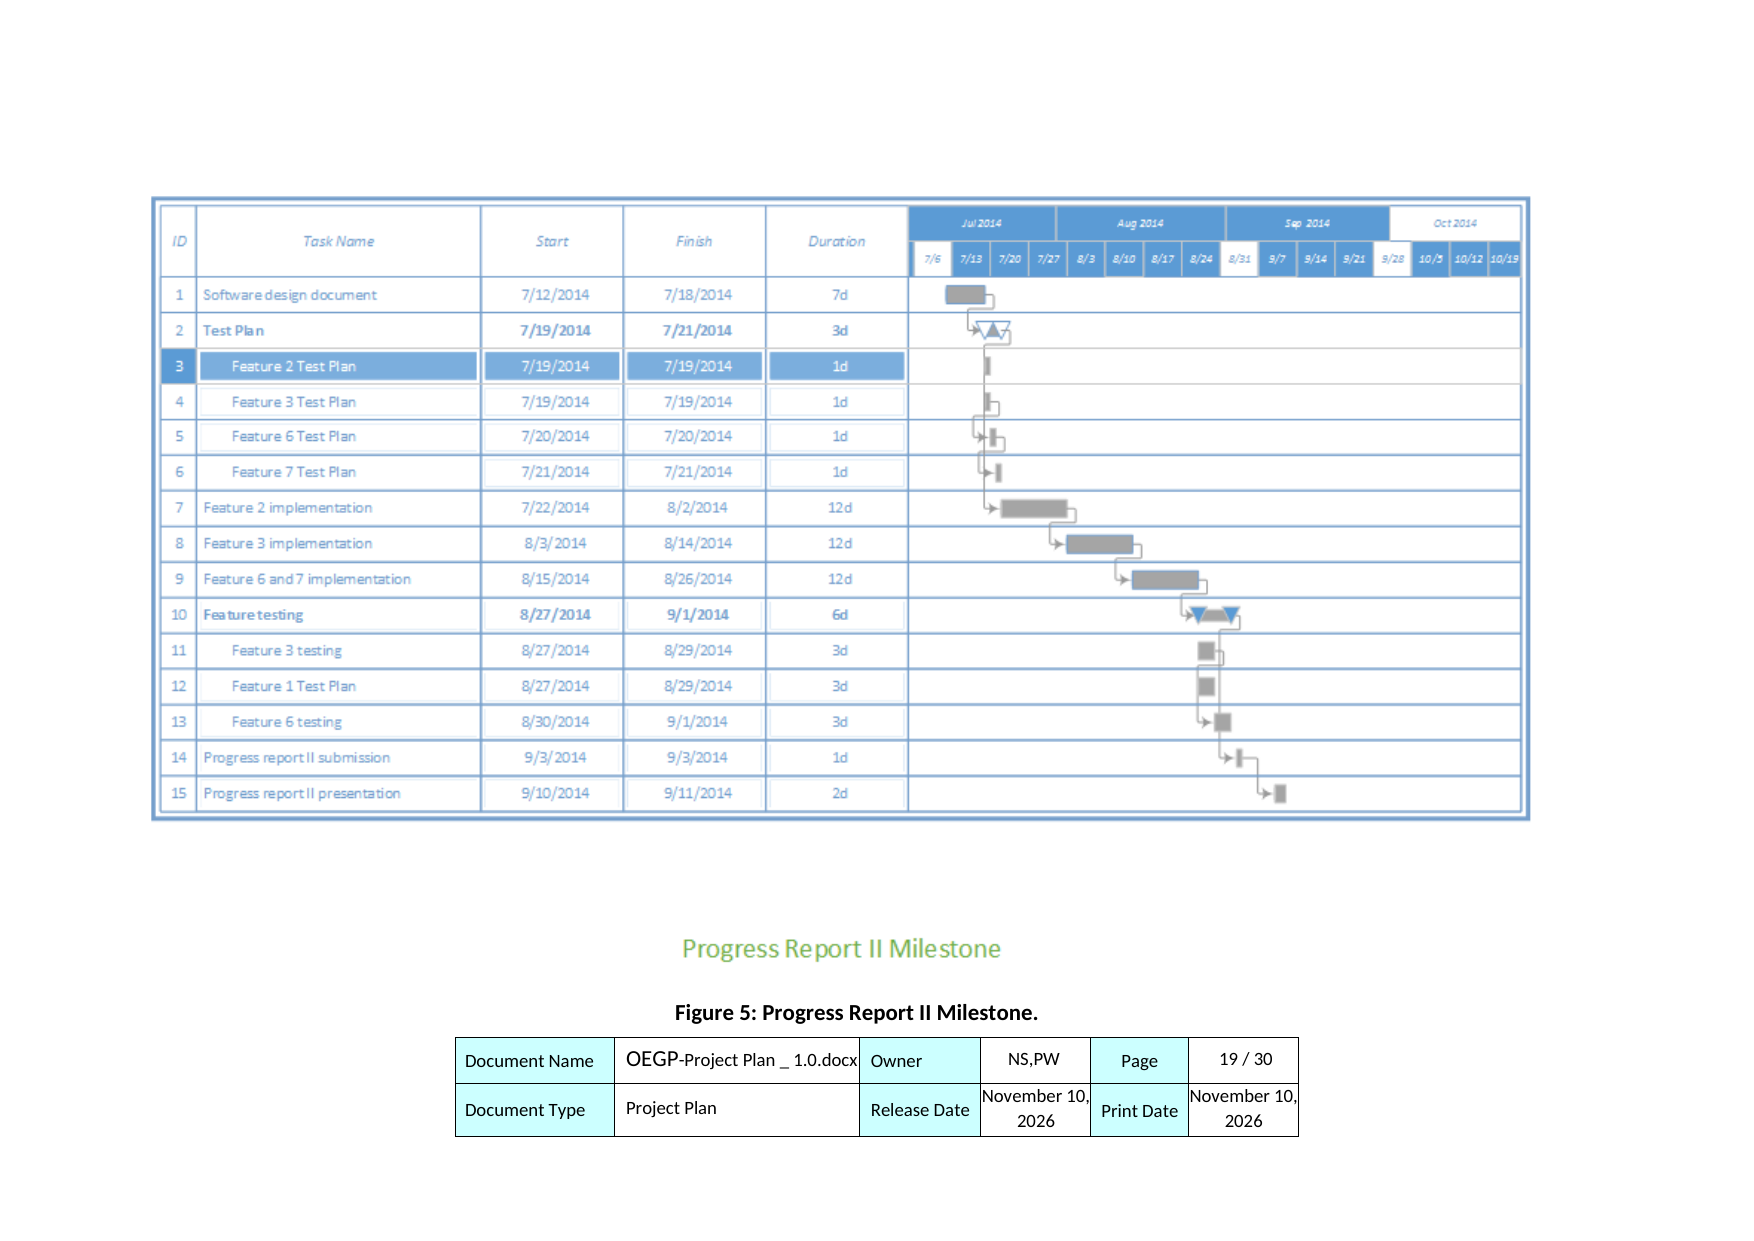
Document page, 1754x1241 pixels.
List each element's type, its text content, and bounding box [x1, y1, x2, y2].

picture [150, 196, 1532, 980]
text Figure 5: Progress Report II Milestone. [600, 998, 1604, 1026]
